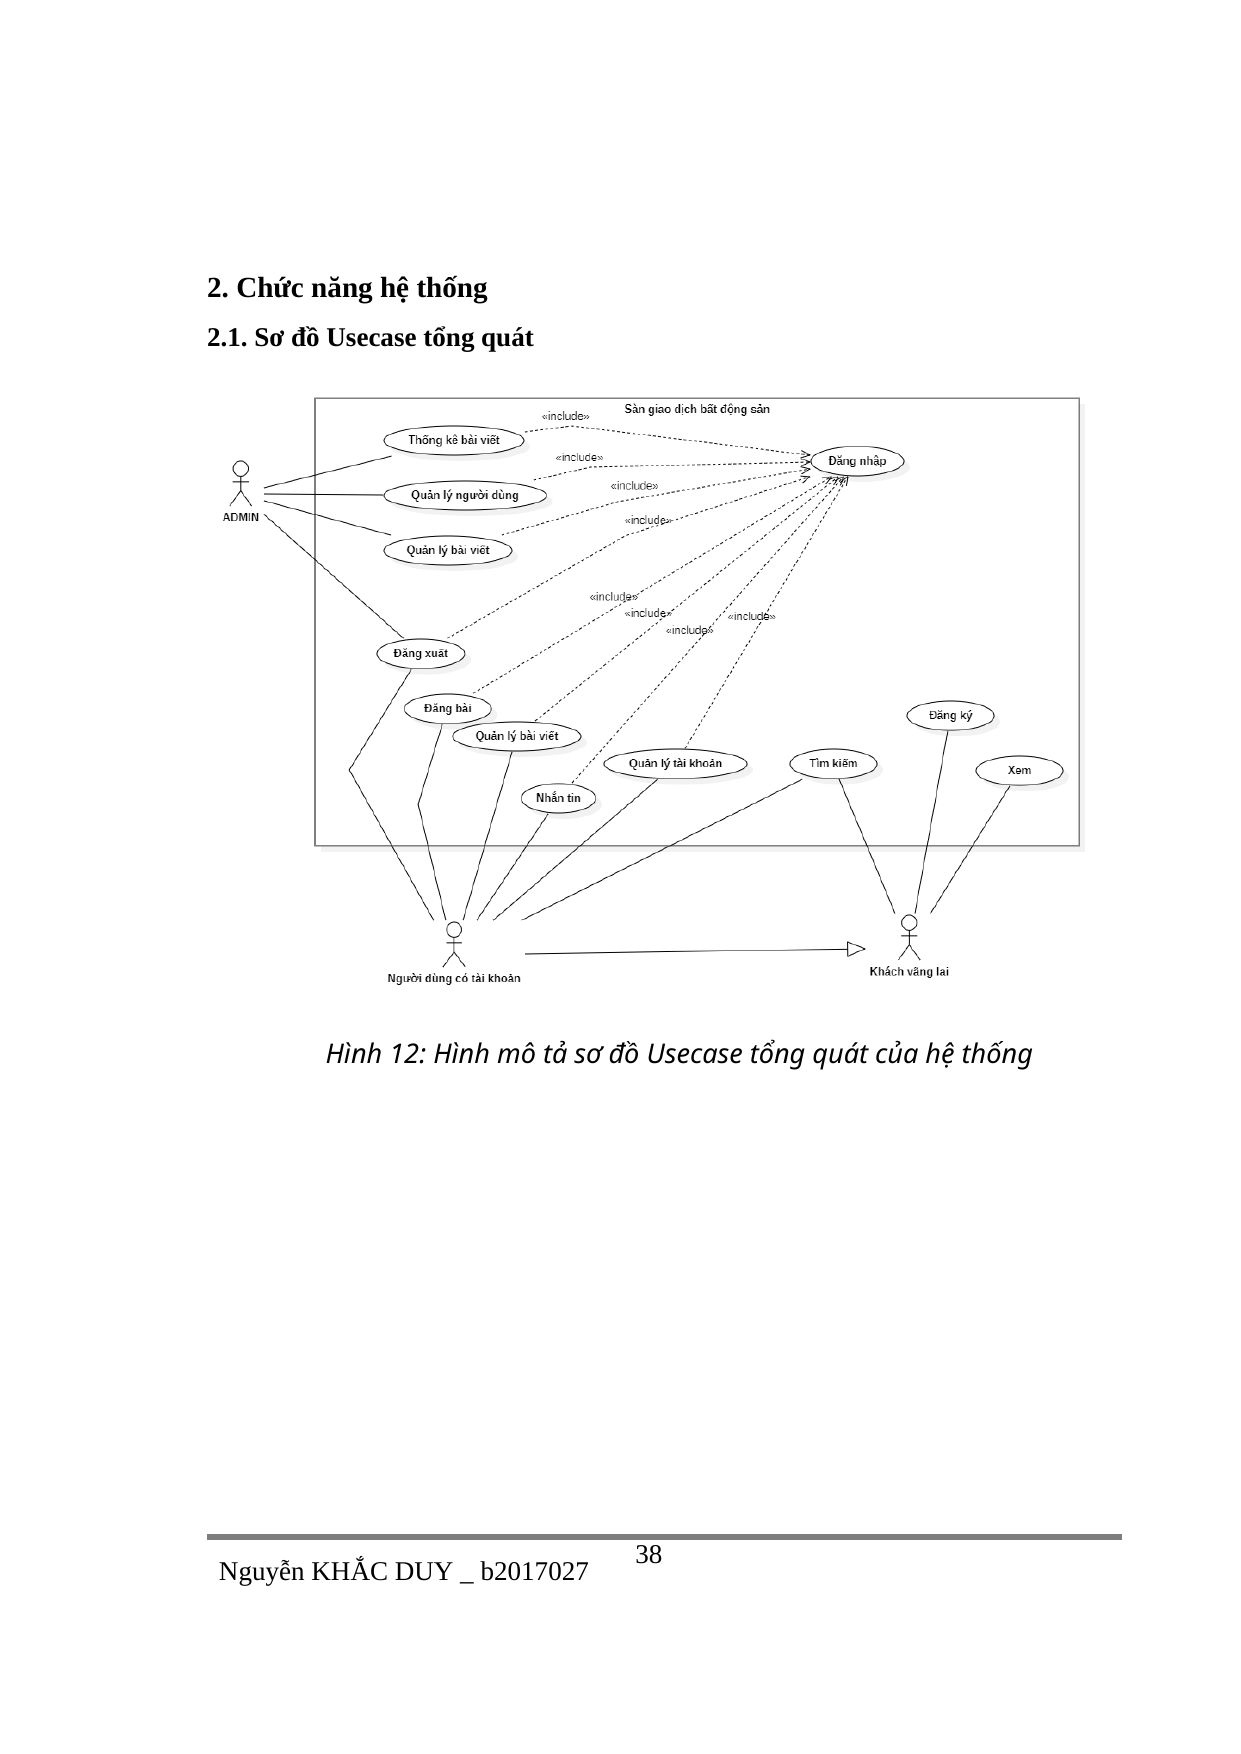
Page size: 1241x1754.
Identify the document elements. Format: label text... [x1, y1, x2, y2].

subtitle Chức năng hệ thống [207, 271, 1122, 304]
subtitle Sơ đồ Usecase tổng quát [207, 321, 1122, 352]
text Hình 12: Hình mô tả sơ đồ Usecase tổng quát của hệ thống [207, 1034, 1122, 1071]
picture [206, 367, 1122, 1006]
